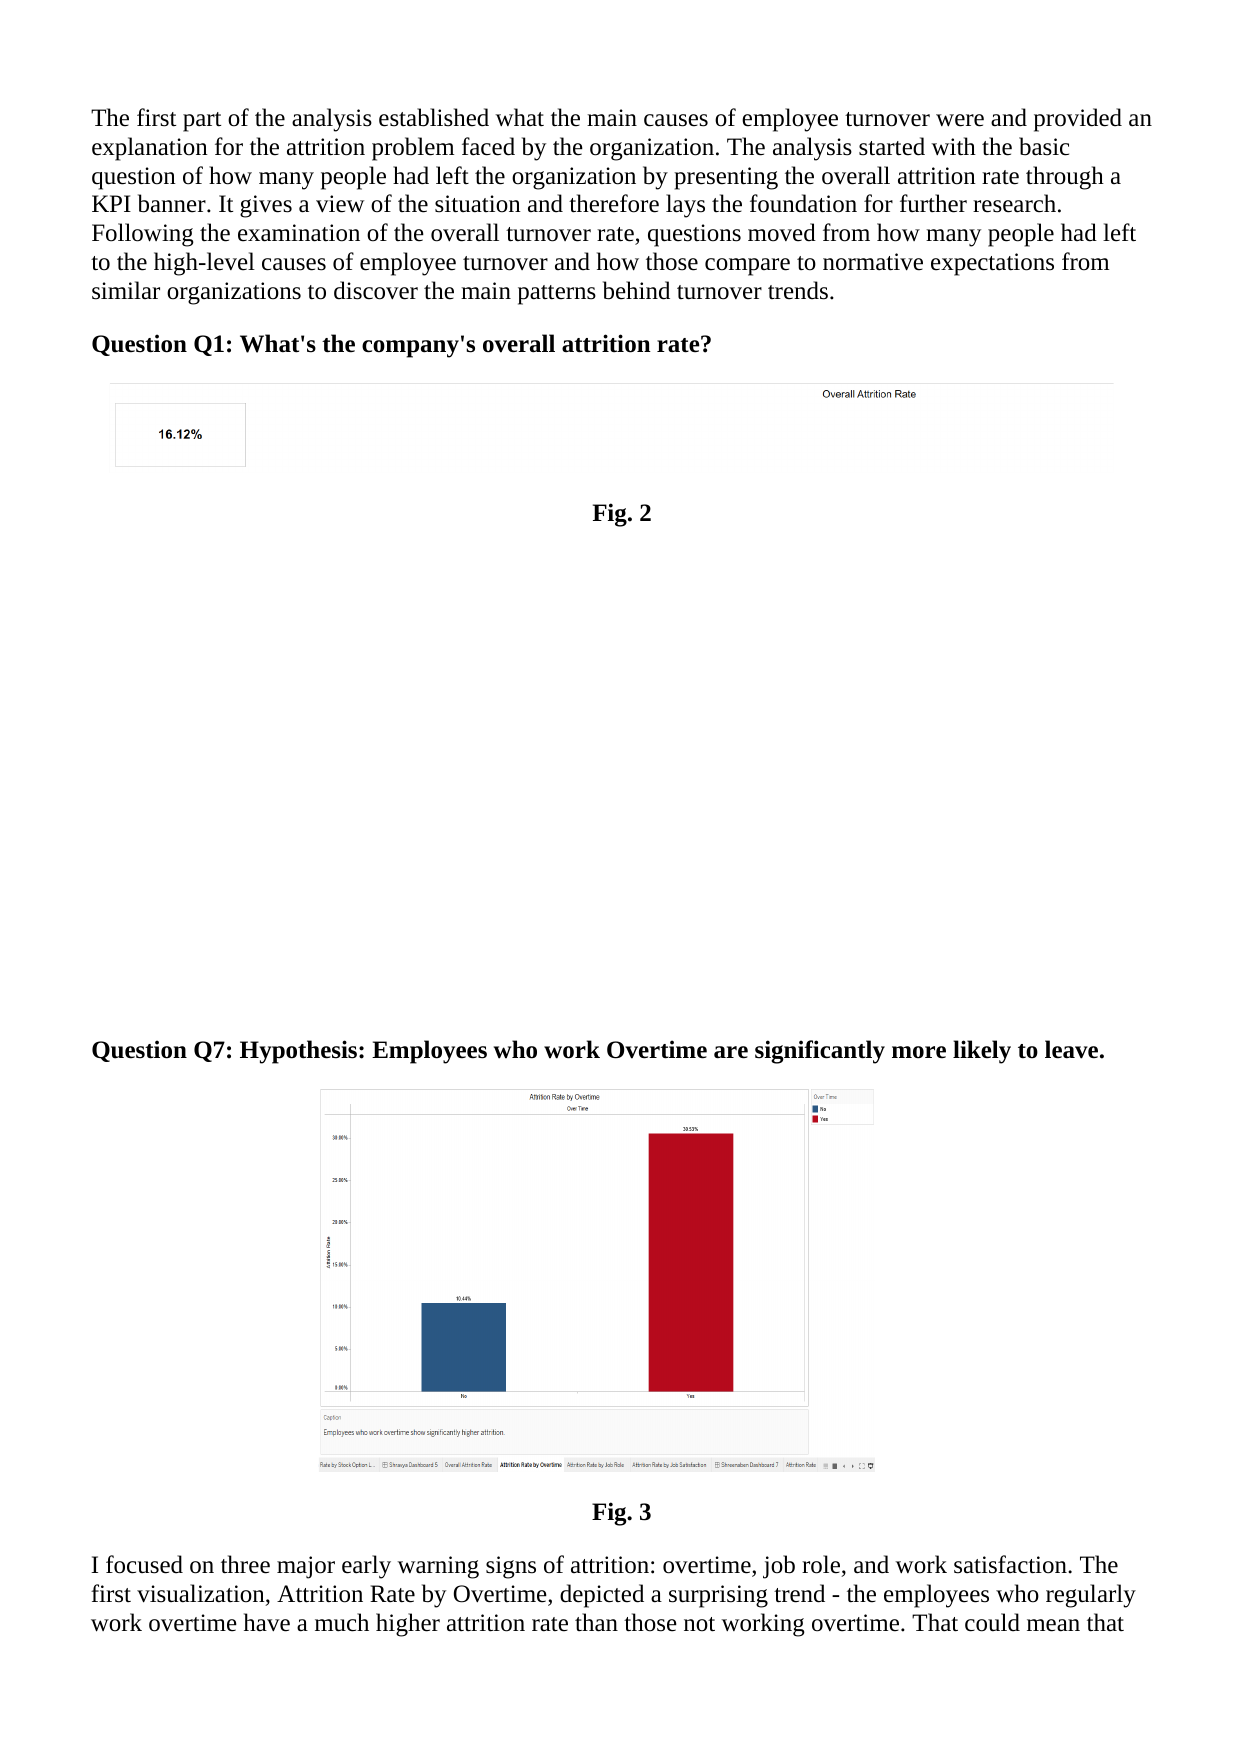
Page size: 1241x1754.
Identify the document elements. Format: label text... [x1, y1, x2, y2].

picture [109, 383, 1114, 473]
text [91, 1551, 1153, 1637]
picture [318, 1089, 875, 1472]
text Fig. 3 [91, 1497, 1153, 1526]
text Question Q1: What's the company's overall attrition rate? [91, 329, 1153, 358]
text Fig. 2 [91, 498, 1153, 527]
text Question Q7: Hypothesis: Employees who work Overtime are significantly more likely to leave. [91, 1036, 1153, 1064]
text The first part of the analysis established what the main causes of employee turnover were and provided an explanation for the attrition problem faced by the organization. The analysis started with the basic question of how many people had left the organization by presenting the overall attrition rate through a KPI banner. It gives a view of the situation and therefore lays the foundation for further research. Following the examination of the overall turnover rate, questions moved from how many people had left to the high-level causes of employee turnover and how those compare to normative expectations from similar organizations to discover the main patterns behind turnover trends. [91, 103, 1153, 304]
